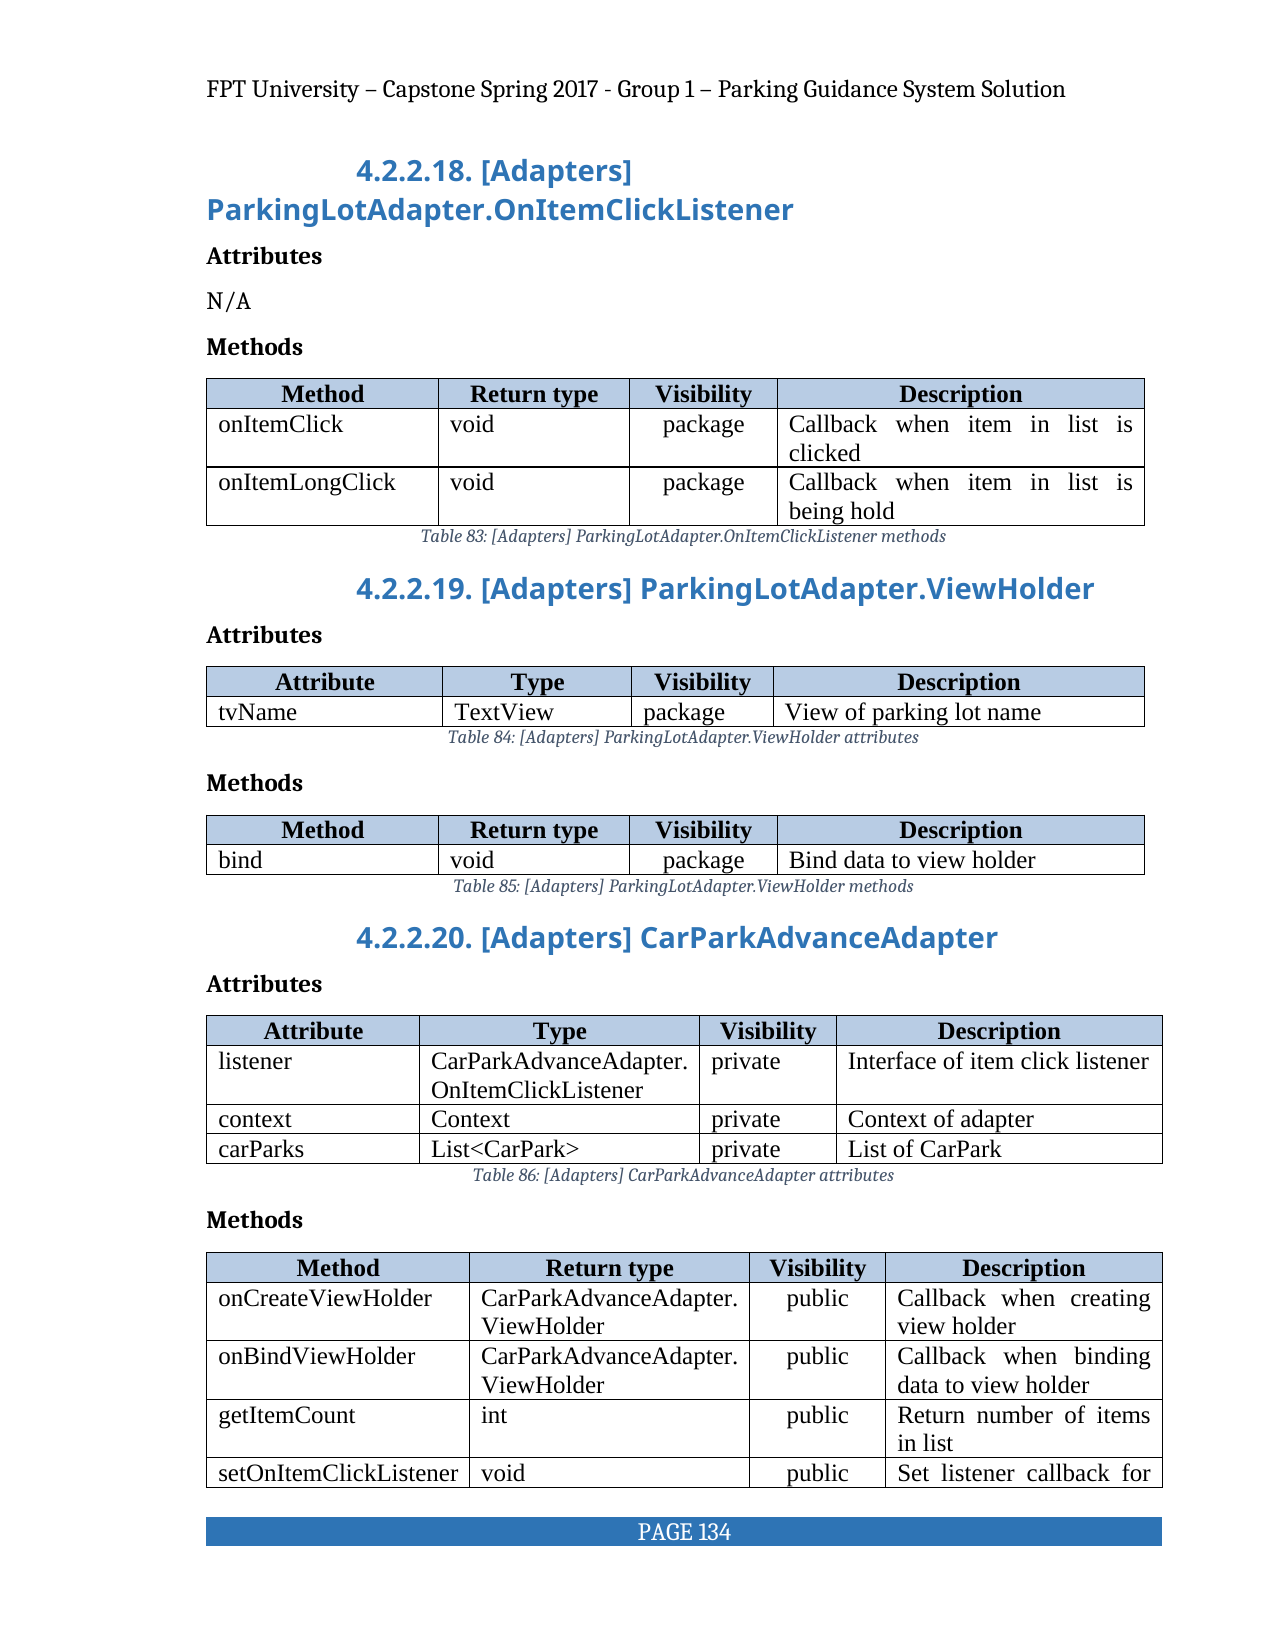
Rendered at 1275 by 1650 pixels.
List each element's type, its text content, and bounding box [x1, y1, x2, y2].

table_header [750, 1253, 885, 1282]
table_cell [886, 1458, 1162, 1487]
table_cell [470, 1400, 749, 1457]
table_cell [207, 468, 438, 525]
text Methods [206, 769, 1162, 798]
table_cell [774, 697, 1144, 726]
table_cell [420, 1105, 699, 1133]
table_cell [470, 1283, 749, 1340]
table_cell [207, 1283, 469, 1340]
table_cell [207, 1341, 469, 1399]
text Table 85: [Adapters] ParkingLotAdapter.ViewHolder methods [206, 875, 1162, 897]
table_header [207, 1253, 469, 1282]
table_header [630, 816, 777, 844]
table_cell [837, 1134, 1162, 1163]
subtitle [Adapters] CarParkAdvanceAdapter [206, 917, 1162, 957]
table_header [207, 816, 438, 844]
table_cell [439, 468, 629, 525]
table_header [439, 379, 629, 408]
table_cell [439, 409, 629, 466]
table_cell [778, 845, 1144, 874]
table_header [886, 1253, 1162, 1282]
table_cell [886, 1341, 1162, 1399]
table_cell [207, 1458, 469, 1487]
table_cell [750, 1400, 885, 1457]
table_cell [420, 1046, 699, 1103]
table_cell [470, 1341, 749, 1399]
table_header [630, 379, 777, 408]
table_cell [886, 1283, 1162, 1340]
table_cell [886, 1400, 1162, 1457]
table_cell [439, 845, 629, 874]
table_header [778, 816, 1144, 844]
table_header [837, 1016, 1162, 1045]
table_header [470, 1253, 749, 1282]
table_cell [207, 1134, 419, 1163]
text Methods [206, 1206, 1162, 1235]
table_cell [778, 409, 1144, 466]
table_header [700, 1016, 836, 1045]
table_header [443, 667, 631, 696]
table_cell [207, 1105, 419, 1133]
subtitle [Adapters] ParkingLotAdapter.OnItemClickListener [206, 150, 1162, 229]
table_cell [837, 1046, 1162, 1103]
subtitle [Adapters] ParkingLotAdapter.ViewHolder [206, 568, 1162, 608]
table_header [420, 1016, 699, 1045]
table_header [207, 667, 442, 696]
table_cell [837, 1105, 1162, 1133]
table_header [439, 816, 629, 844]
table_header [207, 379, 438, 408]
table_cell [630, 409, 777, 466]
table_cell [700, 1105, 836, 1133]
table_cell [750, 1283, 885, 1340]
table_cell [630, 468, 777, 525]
text Attributes [206, 621, 1162, 649]
text Attributes [206, 970, 1162, 998]
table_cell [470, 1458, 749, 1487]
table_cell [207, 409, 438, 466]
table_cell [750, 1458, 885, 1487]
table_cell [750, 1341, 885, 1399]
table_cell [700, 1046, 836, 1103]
text Table 86: [Adapters] CarParkAdvanceAdapter attributes [206, 1164, 1162, 1186]
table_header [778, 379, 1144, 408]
text Table 83: [Adapters] ParkingLotAdapter.OnItemClickListener methods [206, 526, 1162, 548]
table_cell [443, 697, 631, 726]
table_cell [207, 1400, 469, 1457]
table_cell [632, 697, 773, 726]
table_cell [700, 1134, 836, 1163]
text N/A [206, 287, 1162, 316]
text Attributes [206, 242, 1162, 271]
text Table 84: [Adapters] ParkingLotAdapter.ViewHolder attributes [206, 727, 1162, 748]
text Methods [206, 333, 1162, 361]
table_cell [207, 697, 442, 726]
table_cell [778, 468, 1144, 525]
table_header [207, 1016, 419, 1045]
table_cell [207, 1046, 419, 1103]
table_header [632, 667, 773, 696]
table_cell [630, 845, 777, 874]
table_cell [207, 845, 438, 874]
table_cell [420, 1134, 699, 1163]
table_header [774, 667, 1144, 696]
